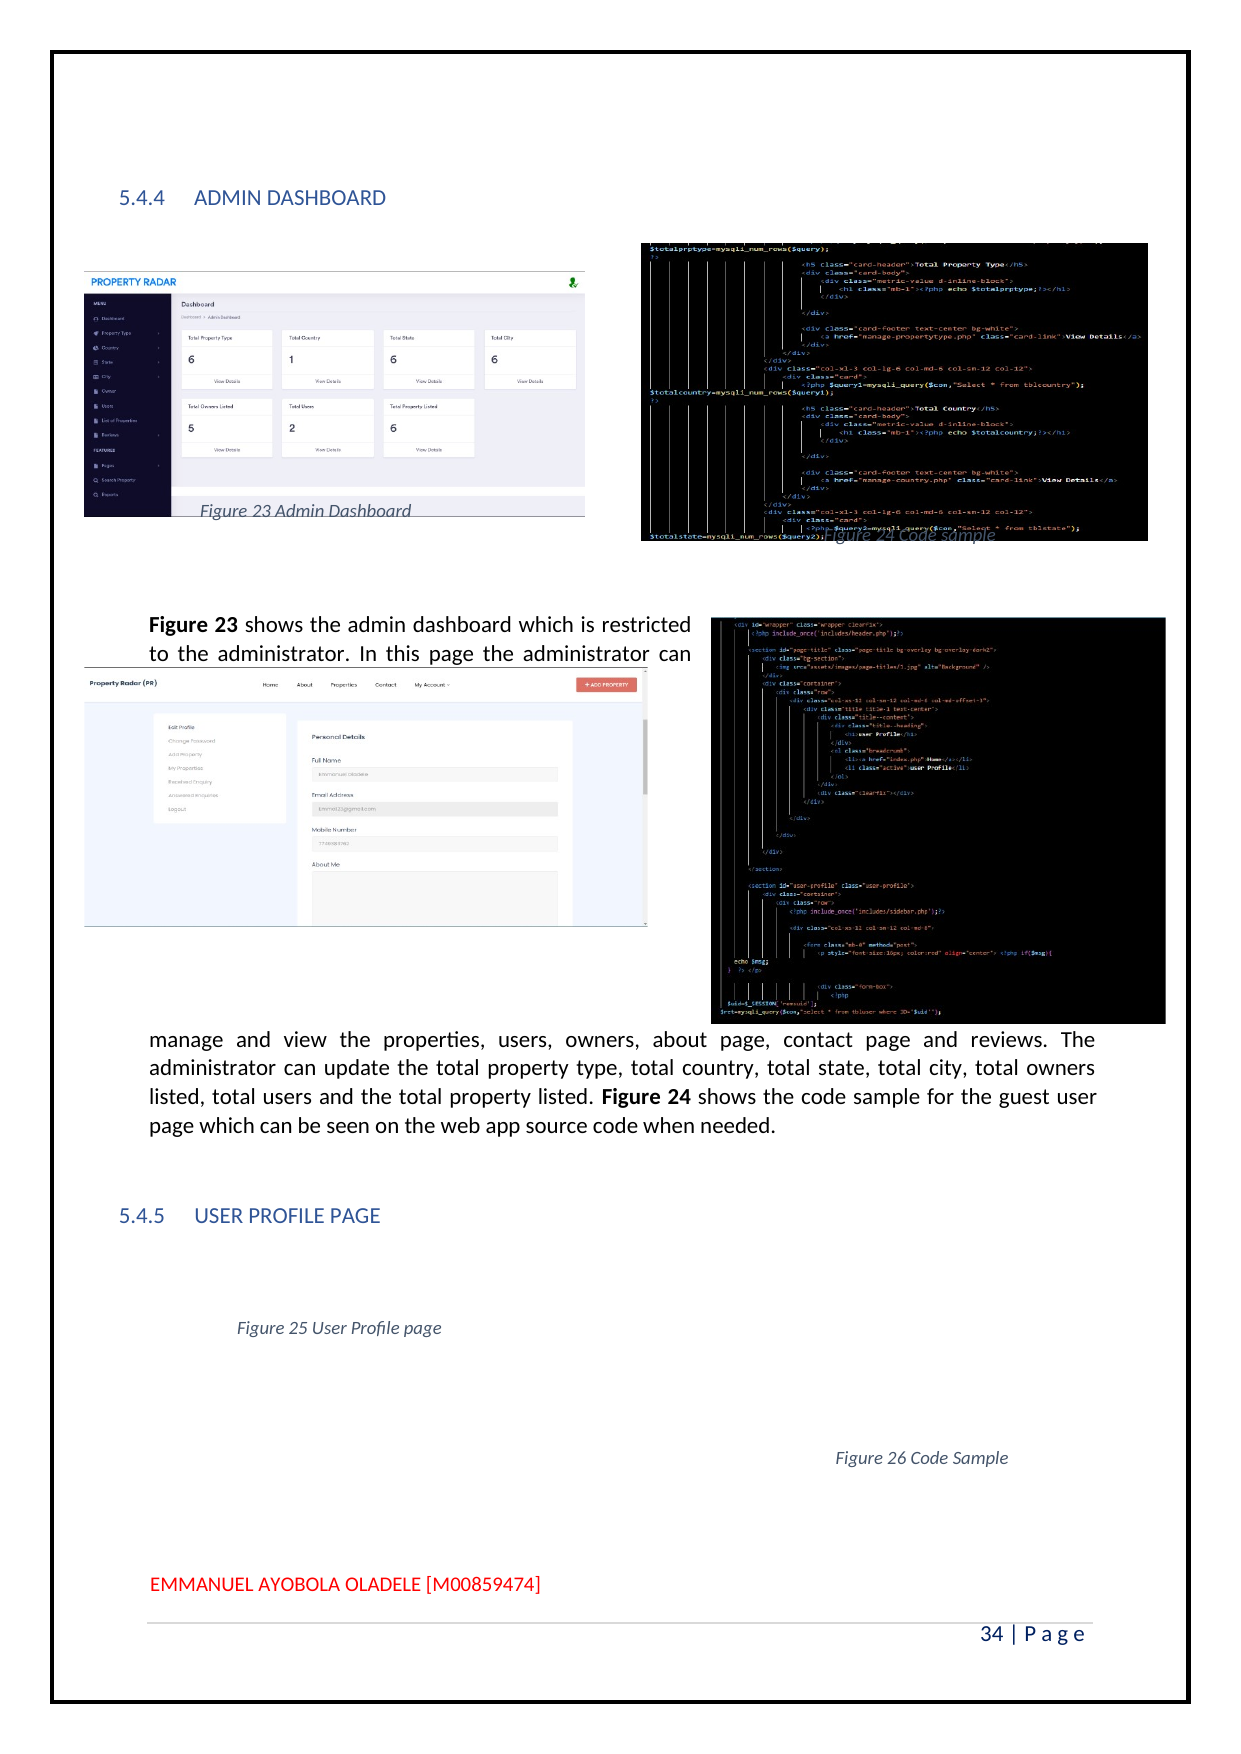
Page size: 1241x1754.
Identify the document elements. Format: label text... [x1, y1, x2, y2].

picture [920, 533, 925, 541]
picture [641, 243, 1148, 541]
subtitle 5.4.4 ADMIN DASHBOARD [59, 183, 1126, 211]
picture [950, 533, 955, 541]
picture [387, 509, 392, 517]
picture [711, 617, 1166, 1024]
subtitle 5.4.5 USER PROFILE PAGE [59, 1202, 1126, 1230]
picture [84, 667, 648, 927]
text Figure 26 Code Sample [59, 1446, 1126, 1469]
picture [288, 509, 293, 517]
picture [84, 271, 585, 517]
text Figure 25 User Profile page [59, 1316, 1126, 1339]
picture [331, 506, 338, 516]
picture [342, 509, 347, 517]
picture [378, 509, 386, 517]
picture [403, 509, 408, 517]
